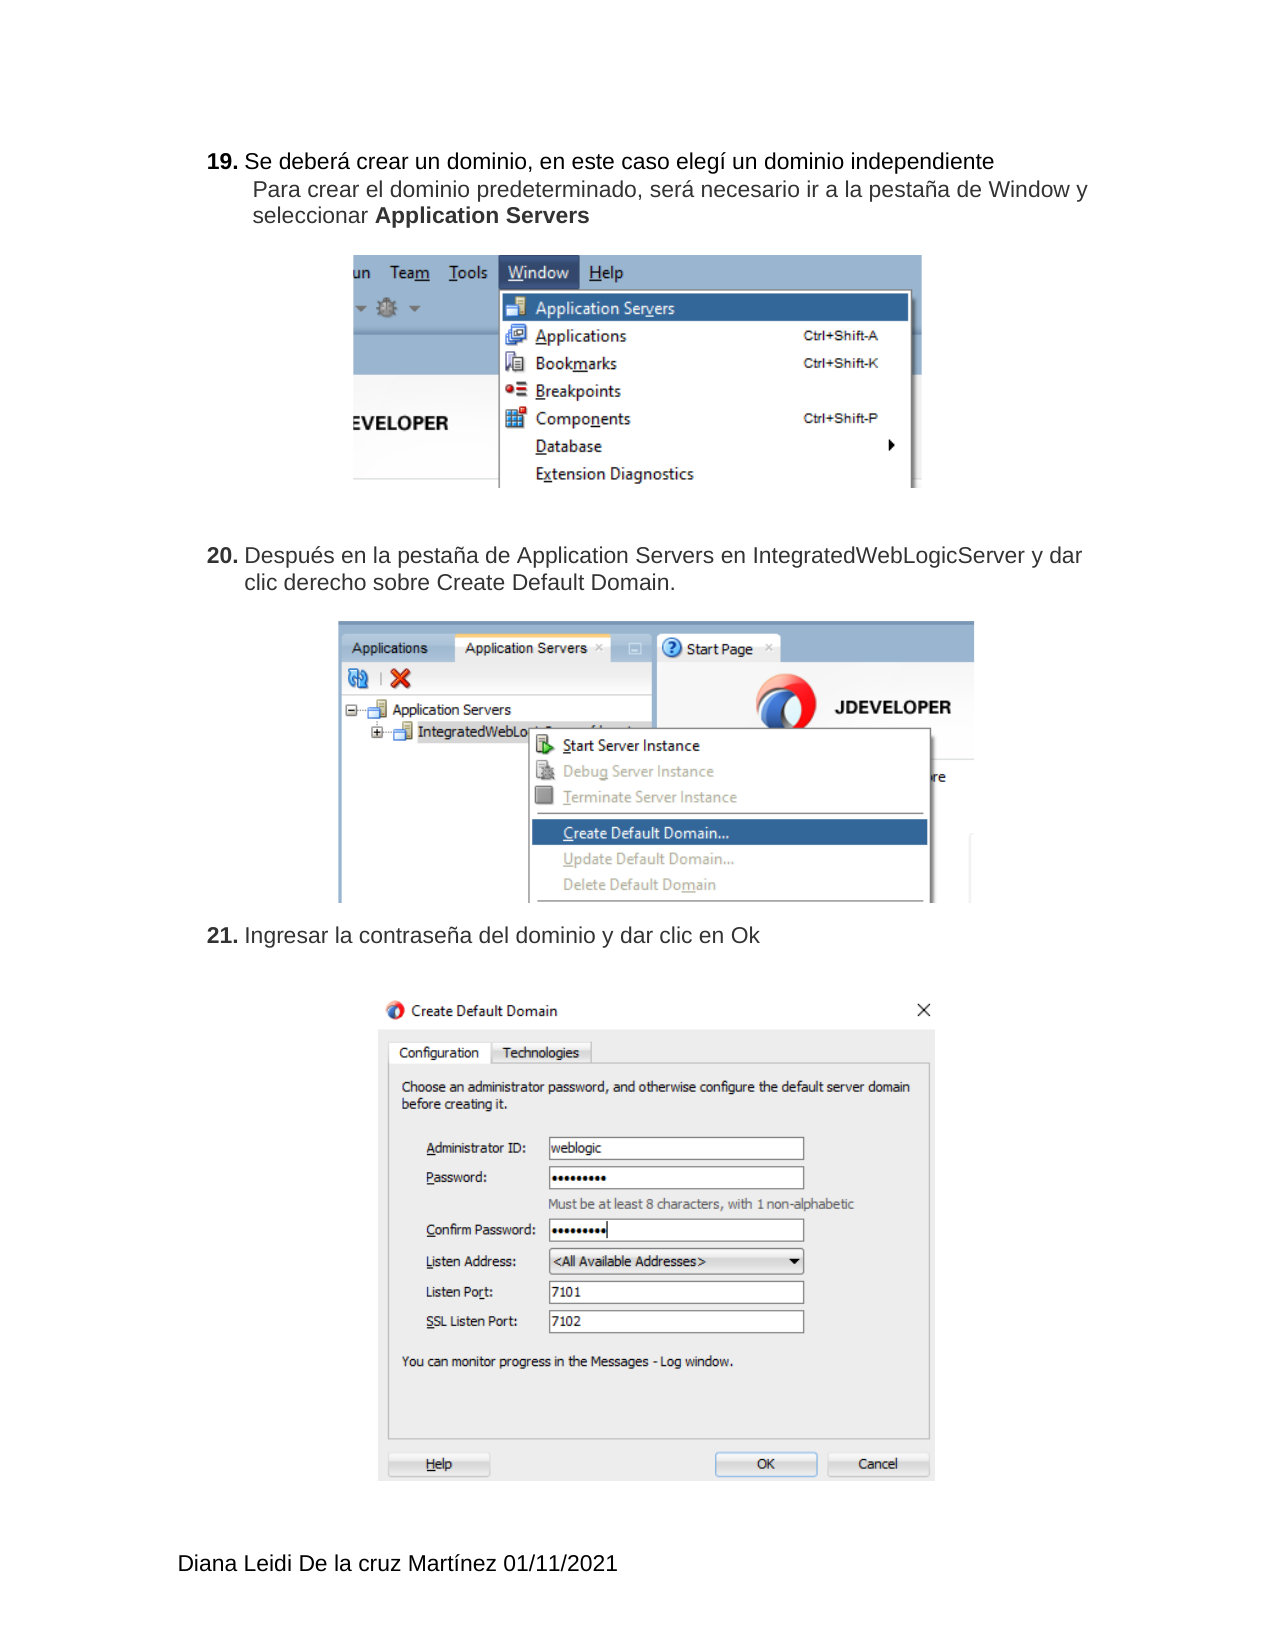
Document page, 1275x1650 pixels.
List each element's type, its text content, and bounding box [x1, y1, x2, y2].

list Después en la pestaña de Application Servers en IntegratedWebLogicServer y dar clic derecho sobre Create Default Domain. [207, 542, 1098, 595]
picture [377, 993, 935, 1481]
picture [338, 621, 975, 903]
picture [353, 255, 922, 488]
list Ingresar la contraseña del dominio y dar clic en Ok [207, 922, 1098, 948]
list Se deberá crear un dominio, en este caso elegí un dominio independiente [207, 148, 1098, 174]
list Para crear el dominio predeterminado, será necesario ir a la pestaña de Window y seleccionar Application Servers [252, 176, 1098, 229]
